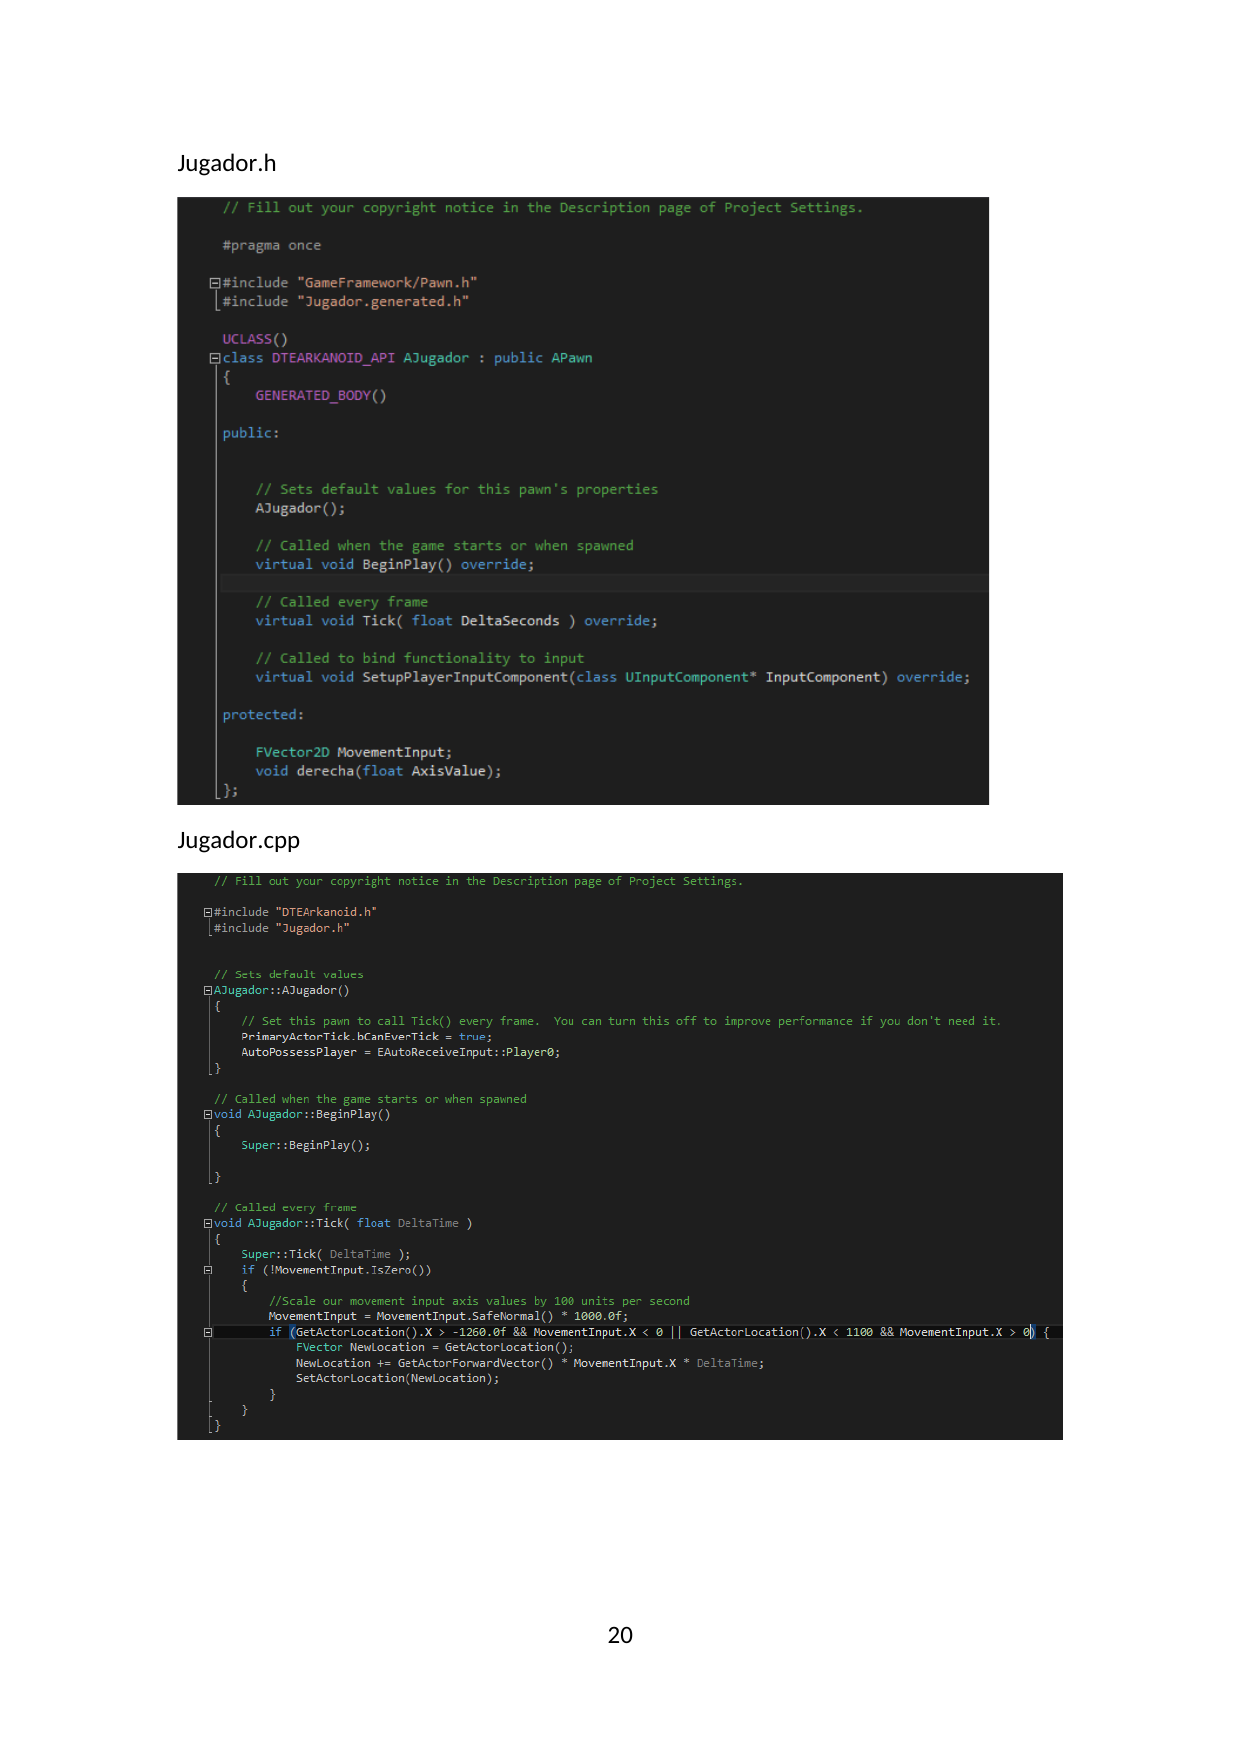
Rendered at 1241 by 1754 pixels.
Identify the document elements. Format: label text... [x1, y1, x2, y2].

text Jugador.cpp [177, 824, 1063, 854]
picture [177, 873, 1063, 1440]
text Jugador.h [177, 148, 1063, 178]
picture [177, 197, 990, 805]
